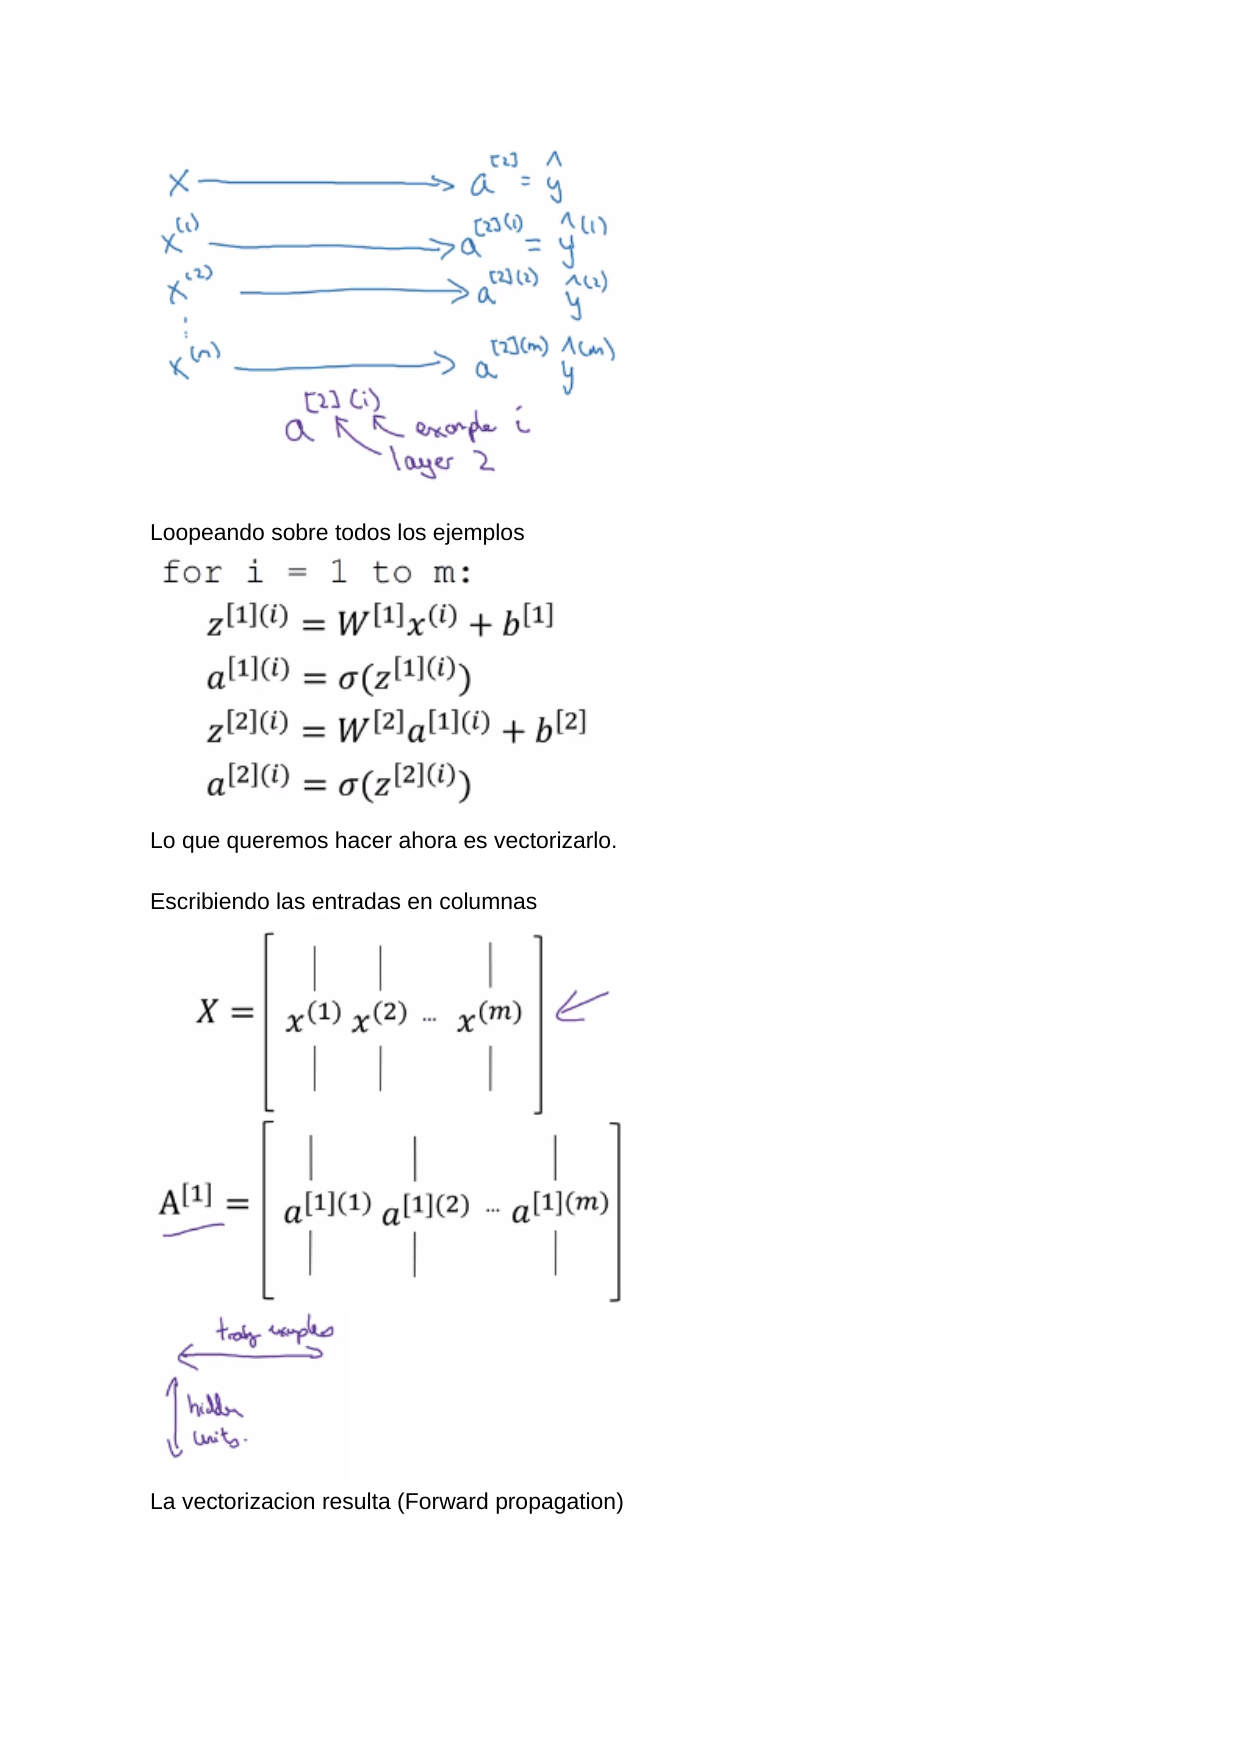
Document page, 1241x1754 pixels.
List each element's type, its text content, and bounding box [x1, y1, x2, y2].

text Loopeando sobre todos los ejemplos [150, 518, 1090, 545]
text Escribiendo las entradas en columnas [150, 888, 1090, 914]
picture [150, 918, 627, 1304]
picture [150, 1307, 349, 1485]
picture [150, 548, 599, 824]
text Lo que queremos hacer ahora es vectorizarlo. [150, 827, 1090, 854]
text La vectorizacion resulta (Forward propagation) [150, 1488, 1090, 1515]
picture [150, 150, 618, 485]
